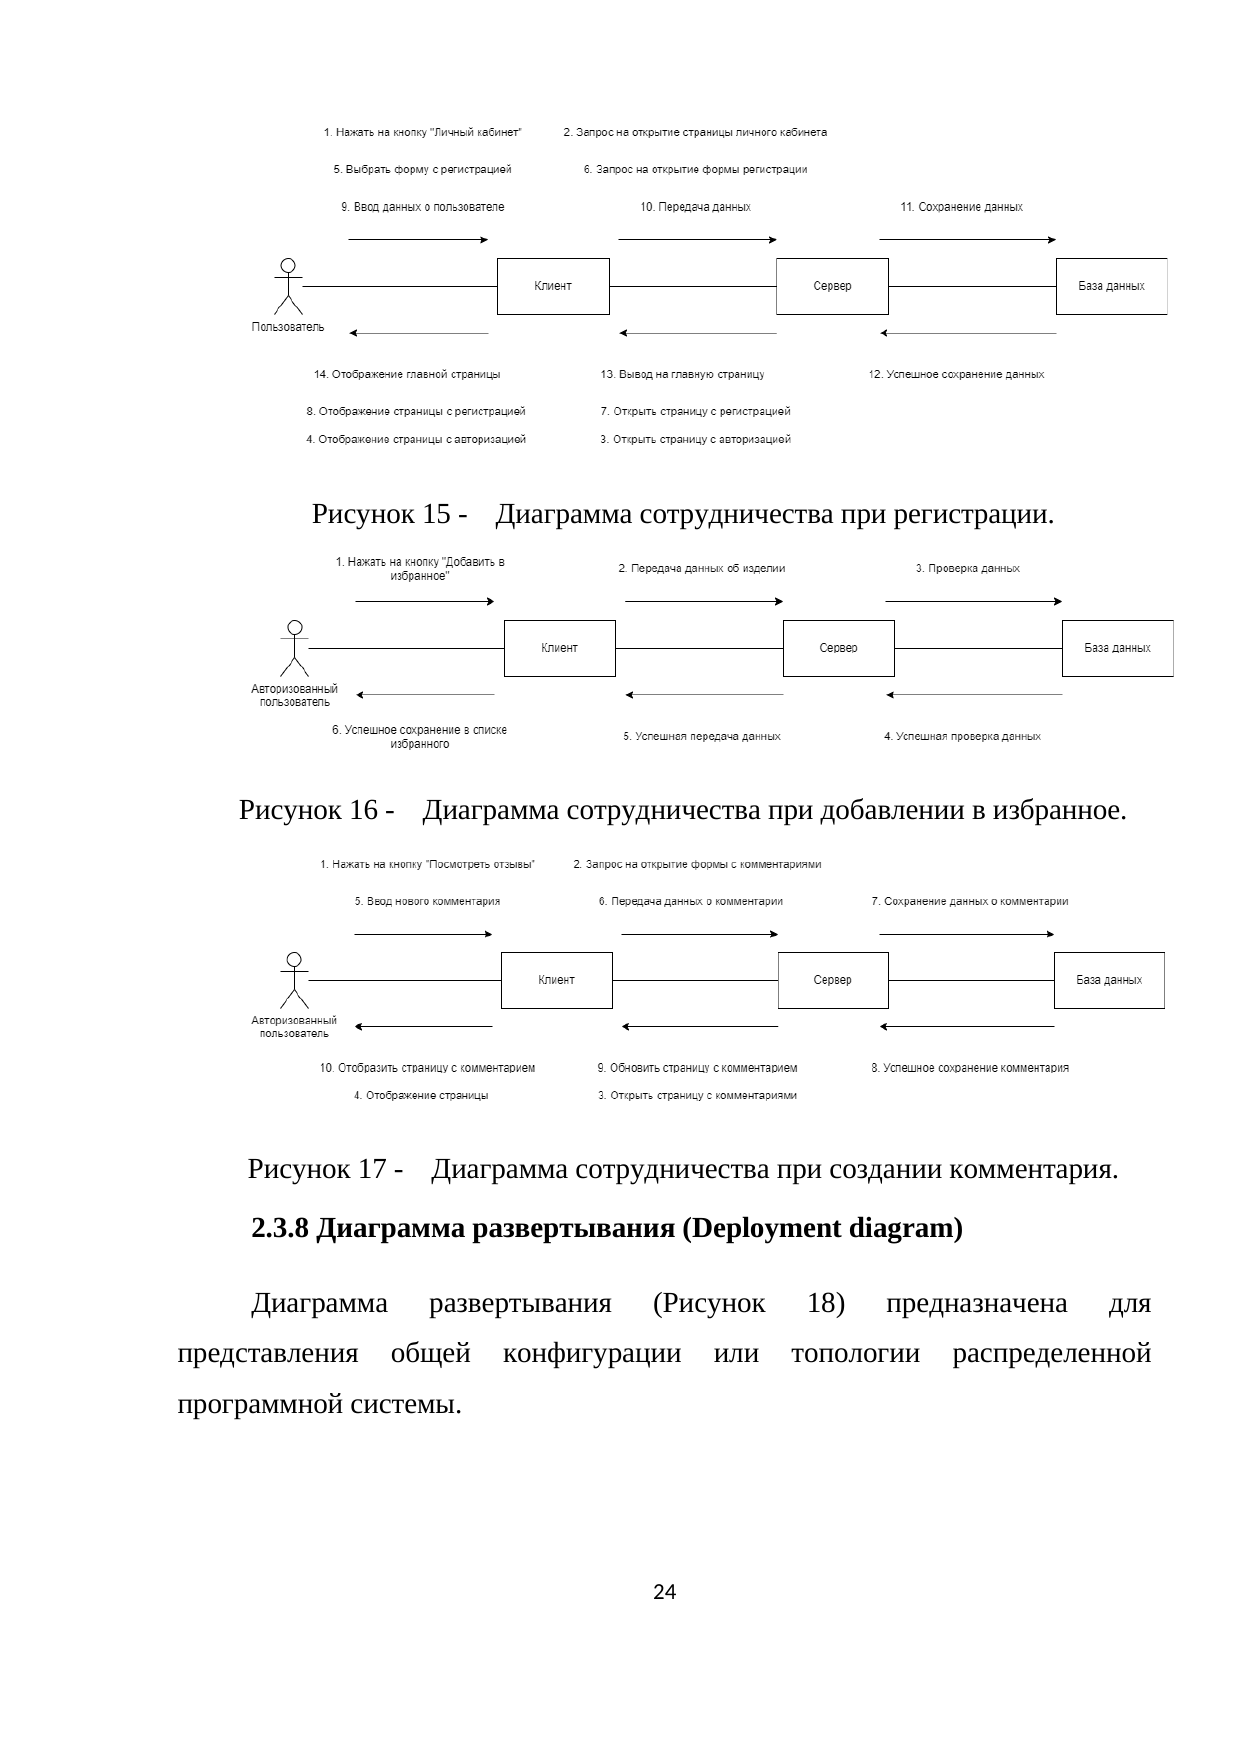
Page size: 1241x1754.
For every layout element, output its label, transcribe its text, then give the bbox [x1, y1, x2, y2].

text Диаграмма сотрудничества при создании комментария. [215, 1151, 1152, 1185]
picture [251, 850, 1165, 1110]
text Диаграмма сотрудничества при регистрации. [215, 496, 1152, 529]
picture [251, 554, 1174, 751]
text Диаграмма развертывания (Deployment diagram) [177, 1210, 1152, 1243]
text Диаграмма развертывания (Рисунок 18) предназначена для представления общей конфигурации или топологии распределенной программной системы. [177, 1285, 1152, 1419]
text Диаграмма сотрудничества при добавлении в избранное. [215, 792, 1152, 826]
picture [251, 118, 1168, 454]
